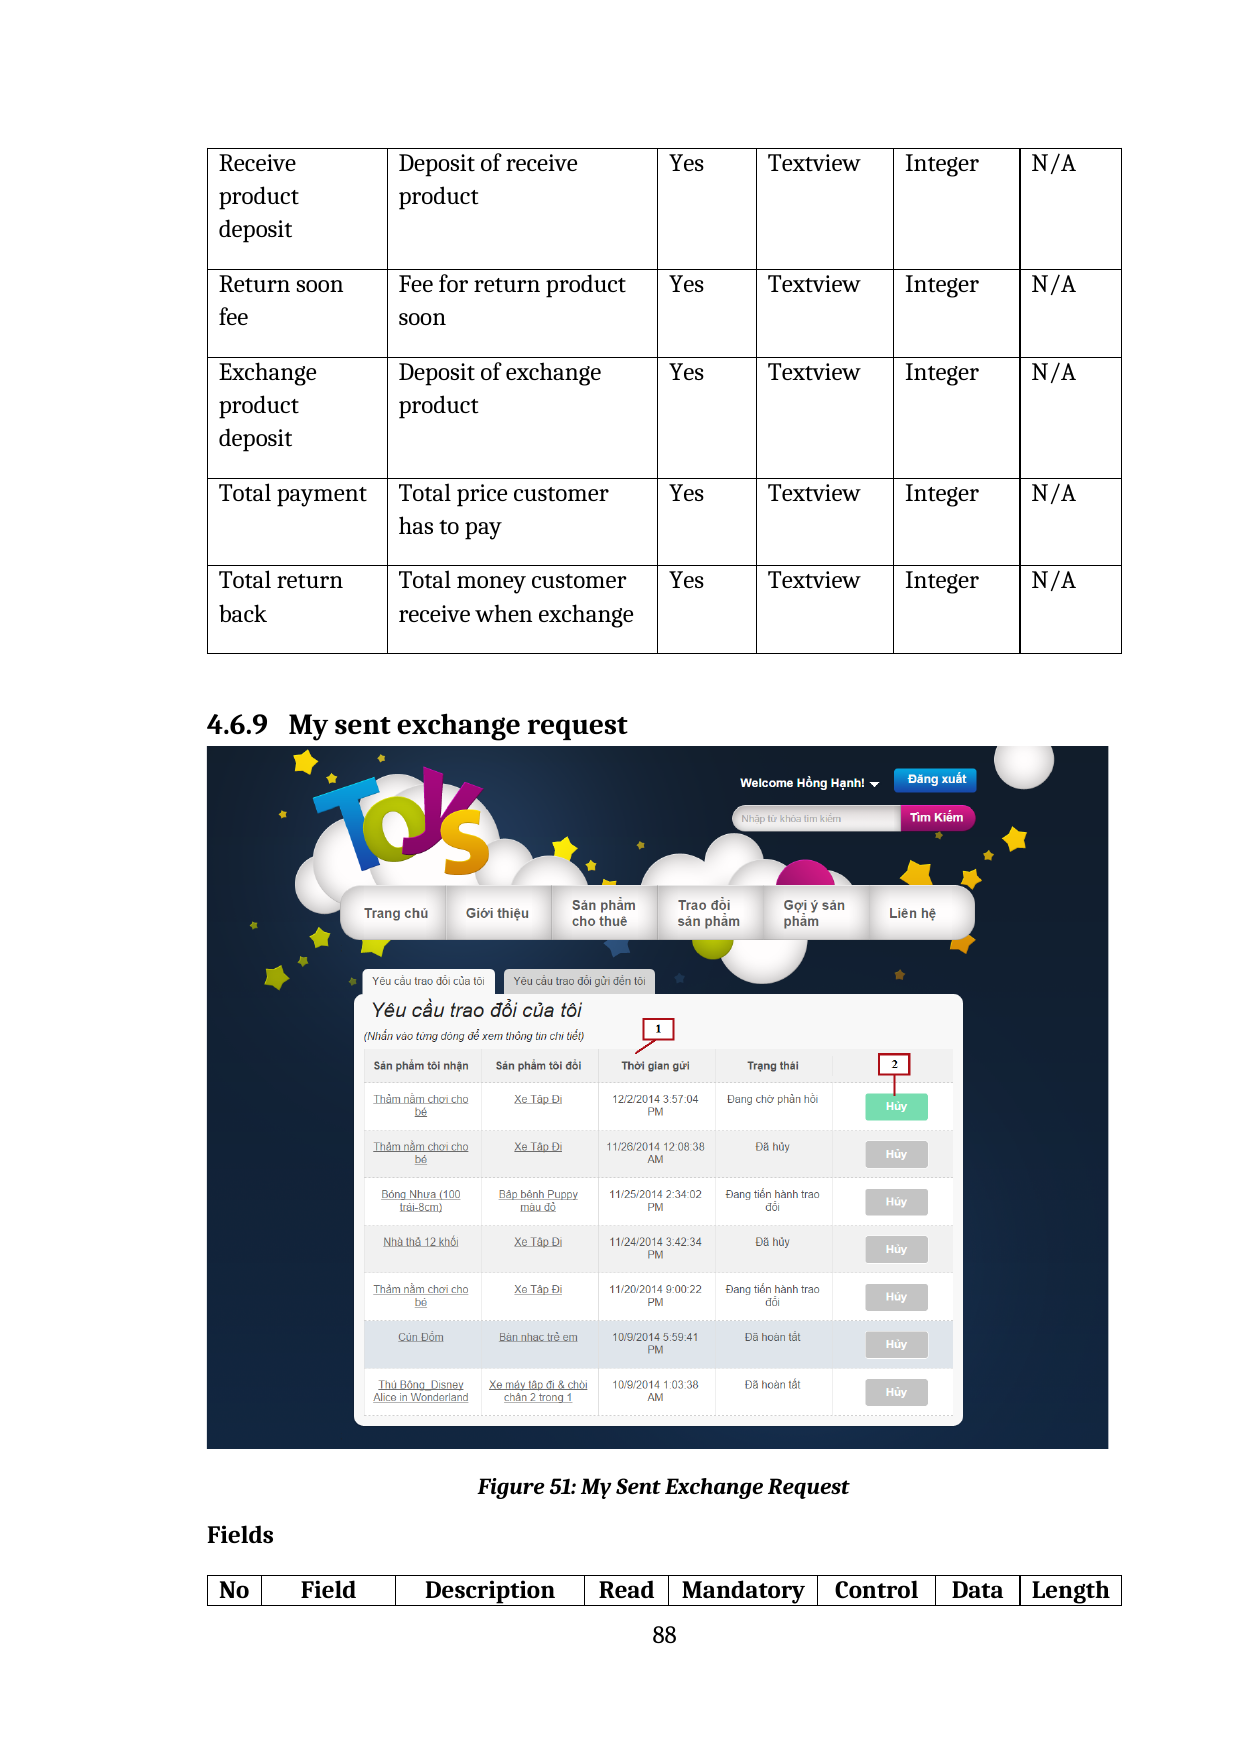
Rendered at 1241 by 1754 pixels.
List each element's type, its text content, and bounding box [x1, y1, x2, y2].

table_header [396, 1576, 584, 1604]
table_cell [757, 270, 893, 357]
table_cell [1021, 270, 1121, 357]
text Fields [207, 1521, 1122, 1549]
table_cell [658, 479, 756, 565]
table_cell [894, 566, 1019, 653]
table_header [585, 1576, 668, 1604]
subtitle My sent exchange request [207, 708, 1122, 742]
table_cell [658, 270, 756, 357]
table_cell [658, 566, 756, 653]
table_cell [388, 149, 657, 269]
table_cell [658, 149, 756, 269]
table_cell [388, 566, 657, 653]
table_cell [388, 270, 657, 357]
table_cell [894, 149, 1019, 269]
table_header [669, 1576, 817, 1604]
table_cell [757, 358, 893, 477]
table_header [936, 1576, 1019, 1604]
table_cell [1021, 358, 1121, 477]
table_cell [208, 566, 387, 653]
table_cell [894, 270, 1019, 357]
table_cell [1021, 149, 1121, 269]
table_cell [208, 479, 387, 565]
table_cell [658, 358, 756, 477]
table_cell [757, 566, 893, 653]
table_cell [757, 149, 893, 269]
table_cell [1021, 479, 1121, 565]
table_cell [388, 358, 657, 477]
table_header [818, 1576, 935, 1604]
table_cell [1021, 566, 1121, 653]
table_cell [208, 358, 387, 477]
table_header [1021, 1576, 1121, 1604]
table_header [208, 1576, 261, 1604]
picture [206, 746, 1109, 1449]
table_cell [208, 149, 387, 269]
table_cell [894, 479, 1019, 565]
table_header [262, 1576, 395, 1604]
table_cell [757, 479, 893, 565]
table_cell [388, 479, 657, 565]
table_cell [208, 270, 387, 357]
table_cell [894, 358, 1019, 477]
